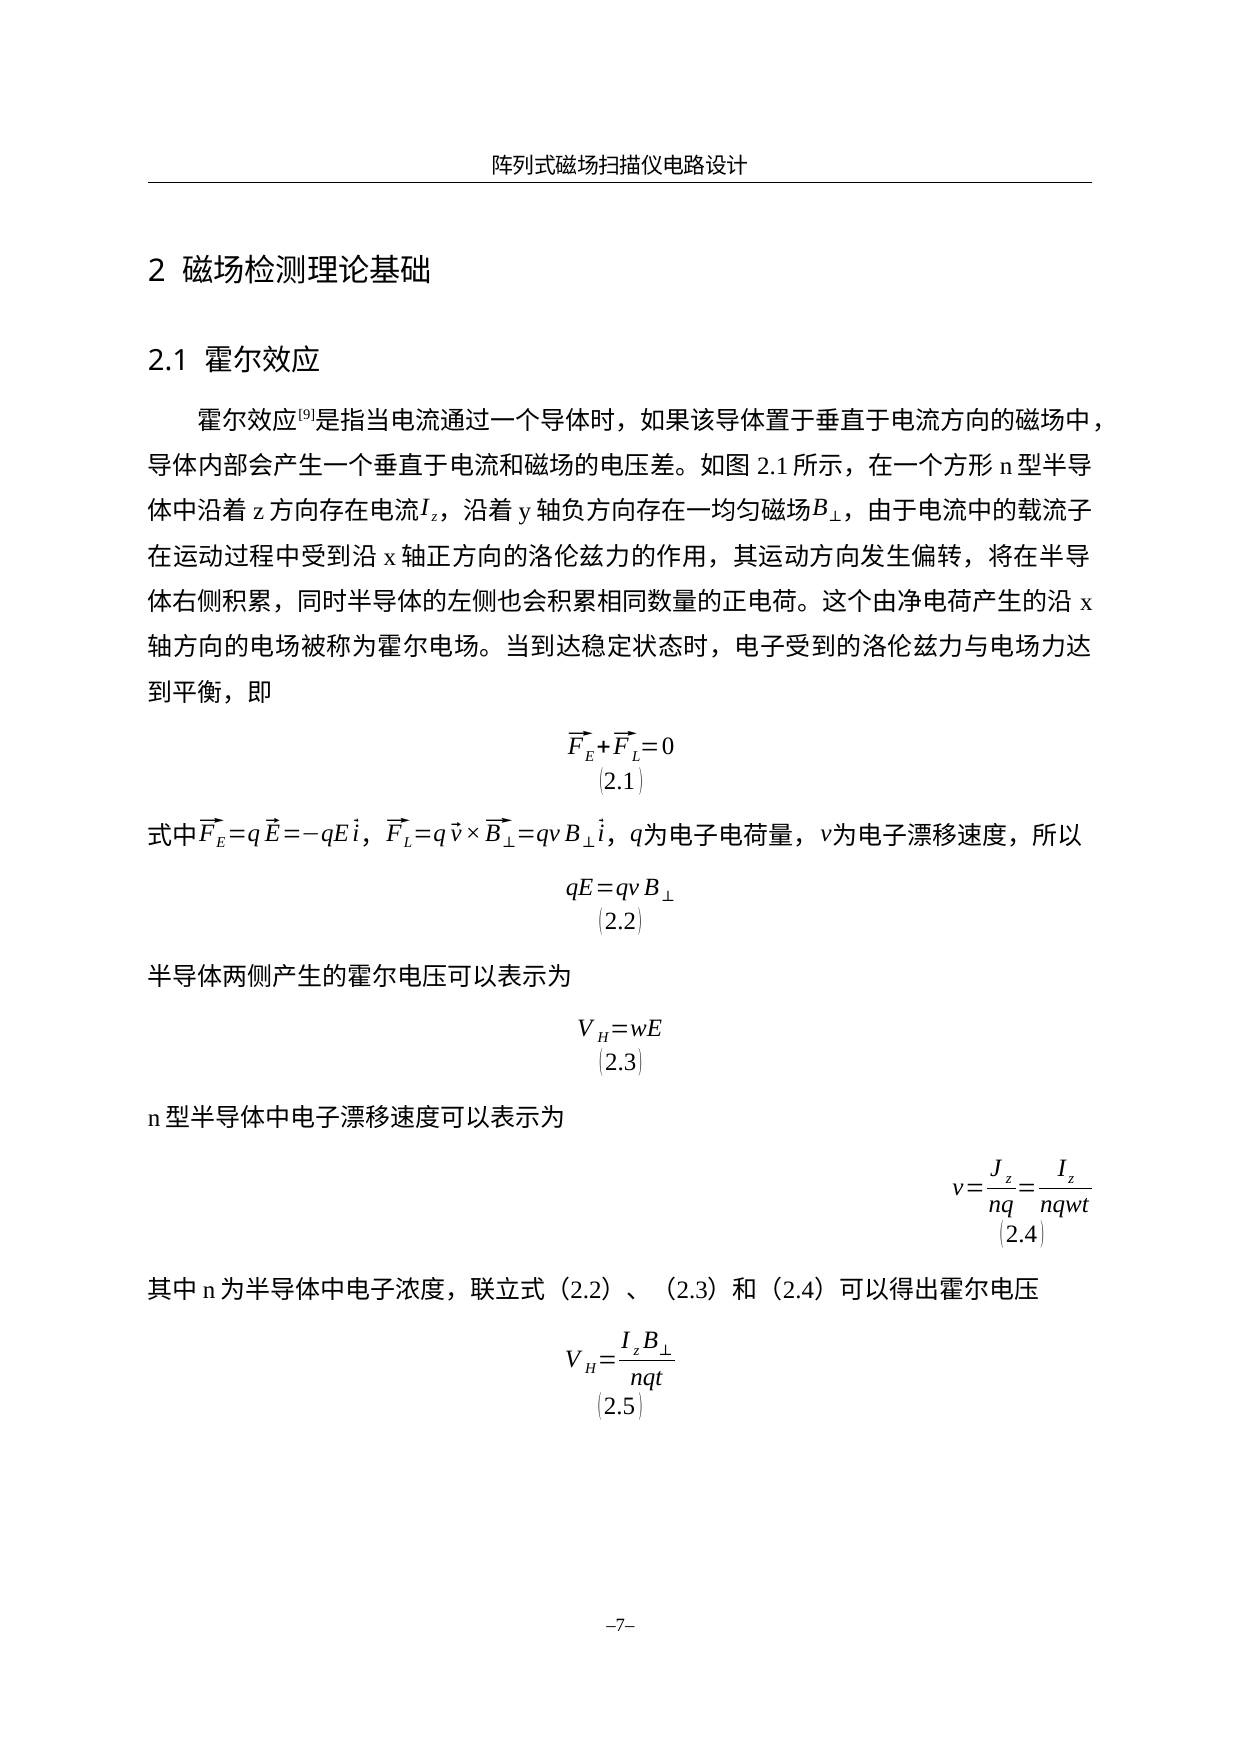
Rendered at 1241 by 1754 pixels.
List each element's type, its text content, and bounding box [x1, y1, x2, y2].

text 其中n为半导体中电子浓度，联立式（2.2）、（2.3）和（2.4）可以得出霍尔电压 [148, 1269, 1092, 1305]
text 式中，，为电子电荷量，为电子漂移速度，所以 [148, 816, 1092, 852]
text 霍尔效应[9]是指当电流通过一个导体时，如果该导体置于垂直于电流方向的磁场中，导体内部会产生一个垂直于电流和磁场的电压差。如图2.1所示，在一个方形n型半导体中沿着z方向存在电流，沿着y轴负方向存在一均匀磁场，由于电流中的载流子在运动过程中受到沿x轴正方向的洛伦兹力的作用，其运动方向发生偏转，将在半导体右侧积累，同时半导体的左侧也会积累相同数量的正电荷。这个由净电荷产生的沿x轴方向的电场被称为霍尔电场。当到达稳定状态时，电子受到的洛伦兹力与电场力达到平衡，即 [148, 400, 1092, 708]
text n型半导体中电子漂移速度可以表示为 [148, 1097, 1092, 1133]
subtitle 2.1 霍尔效应 [148, 337, 1092, 379]
text 半导体两侧产生的霍尔电压可以表示为 [148, 956, 1092, 993]
subtitle 2 磁场检测理论基础 [148, 246, 1092, 291]
